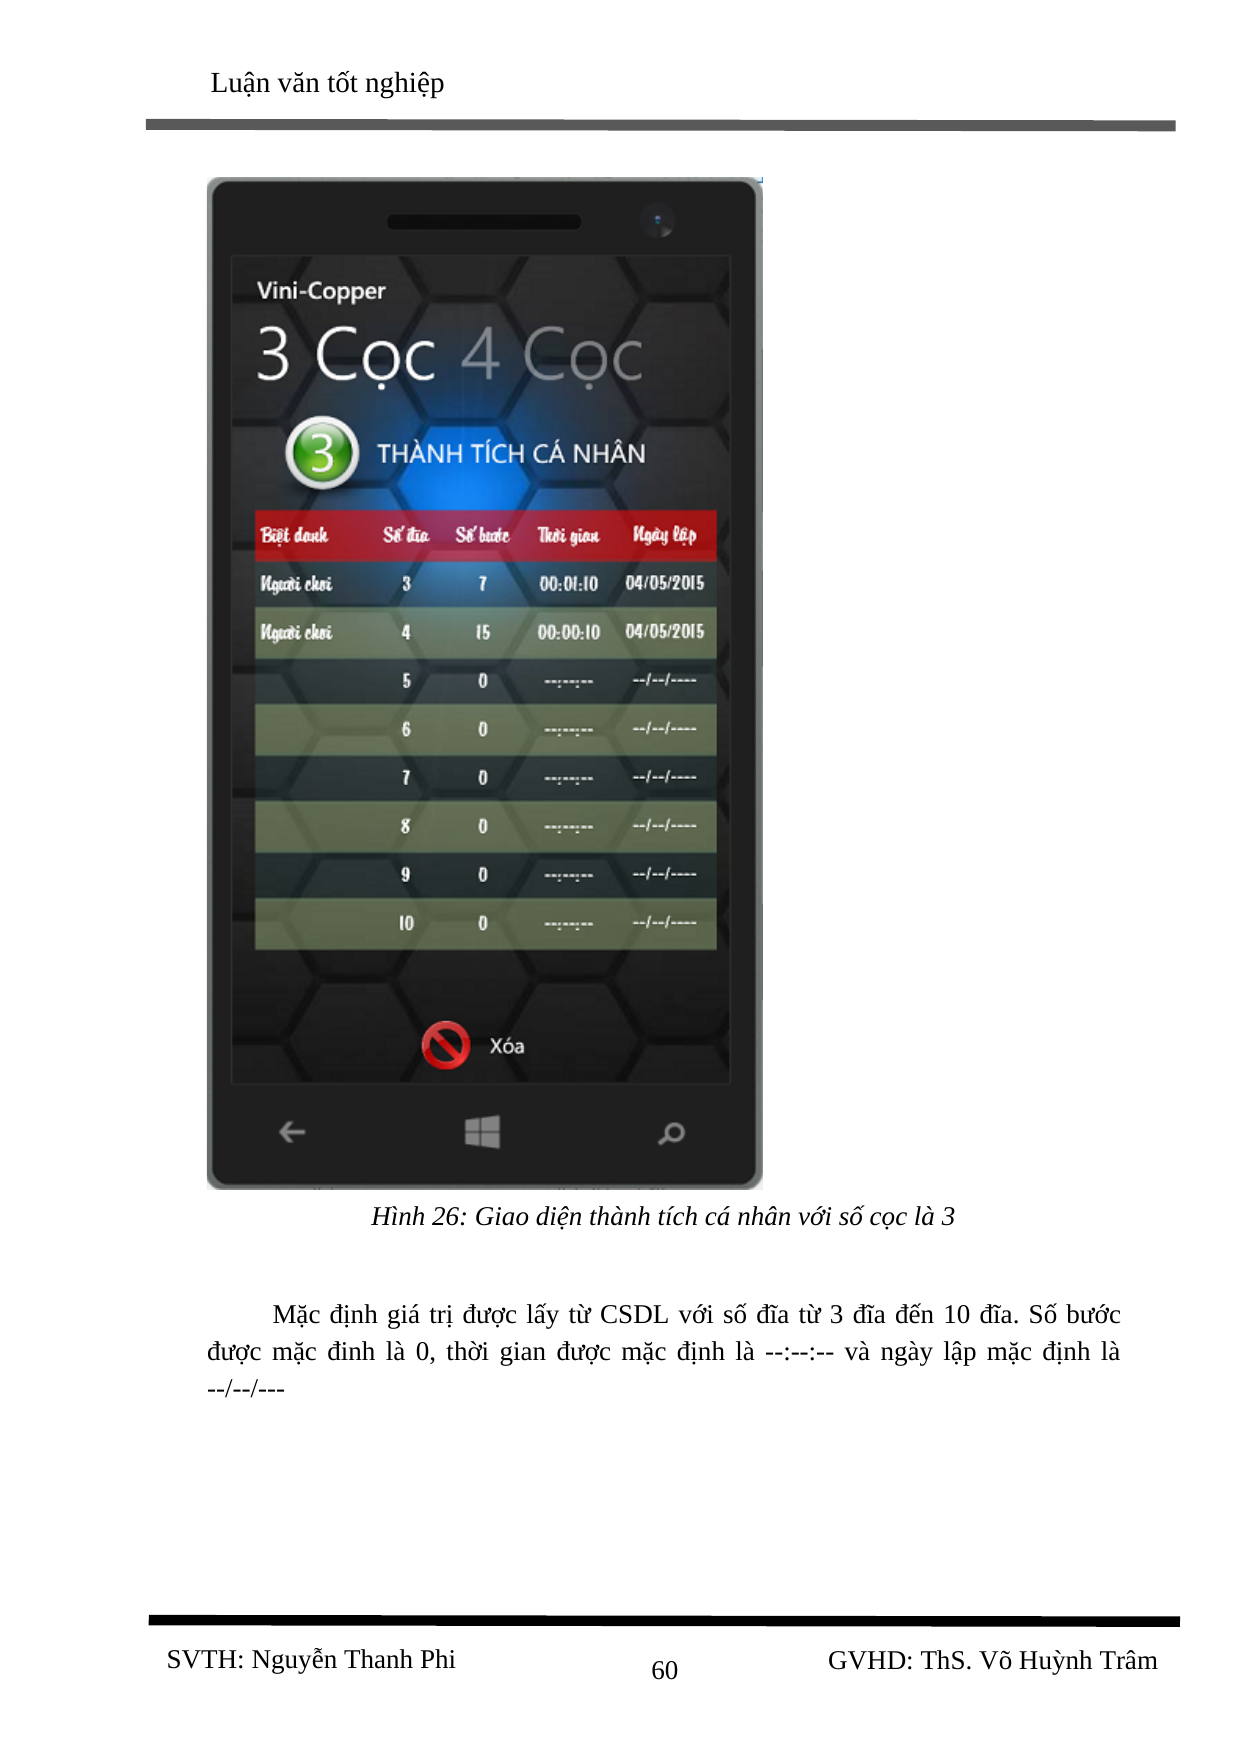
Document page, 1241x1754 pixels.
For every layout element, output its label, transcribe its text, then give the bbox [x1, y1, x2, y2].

picture [206, 177, 763, 1190]
text Mặc định giá trị được lấy từ CSDL với số đĩa từ 3 đĩa đến 10 đĩa. Số bước được mặc đinh là 0, thời gian được mặc định là --:--:-- và ngày lập mặc định là --/--/--- [207, 1298, 1122, 1403]
text Hình 26: Giao diện thành tích cá nhân với số cọc là 3 [207, 1200, 1122, 1231]
